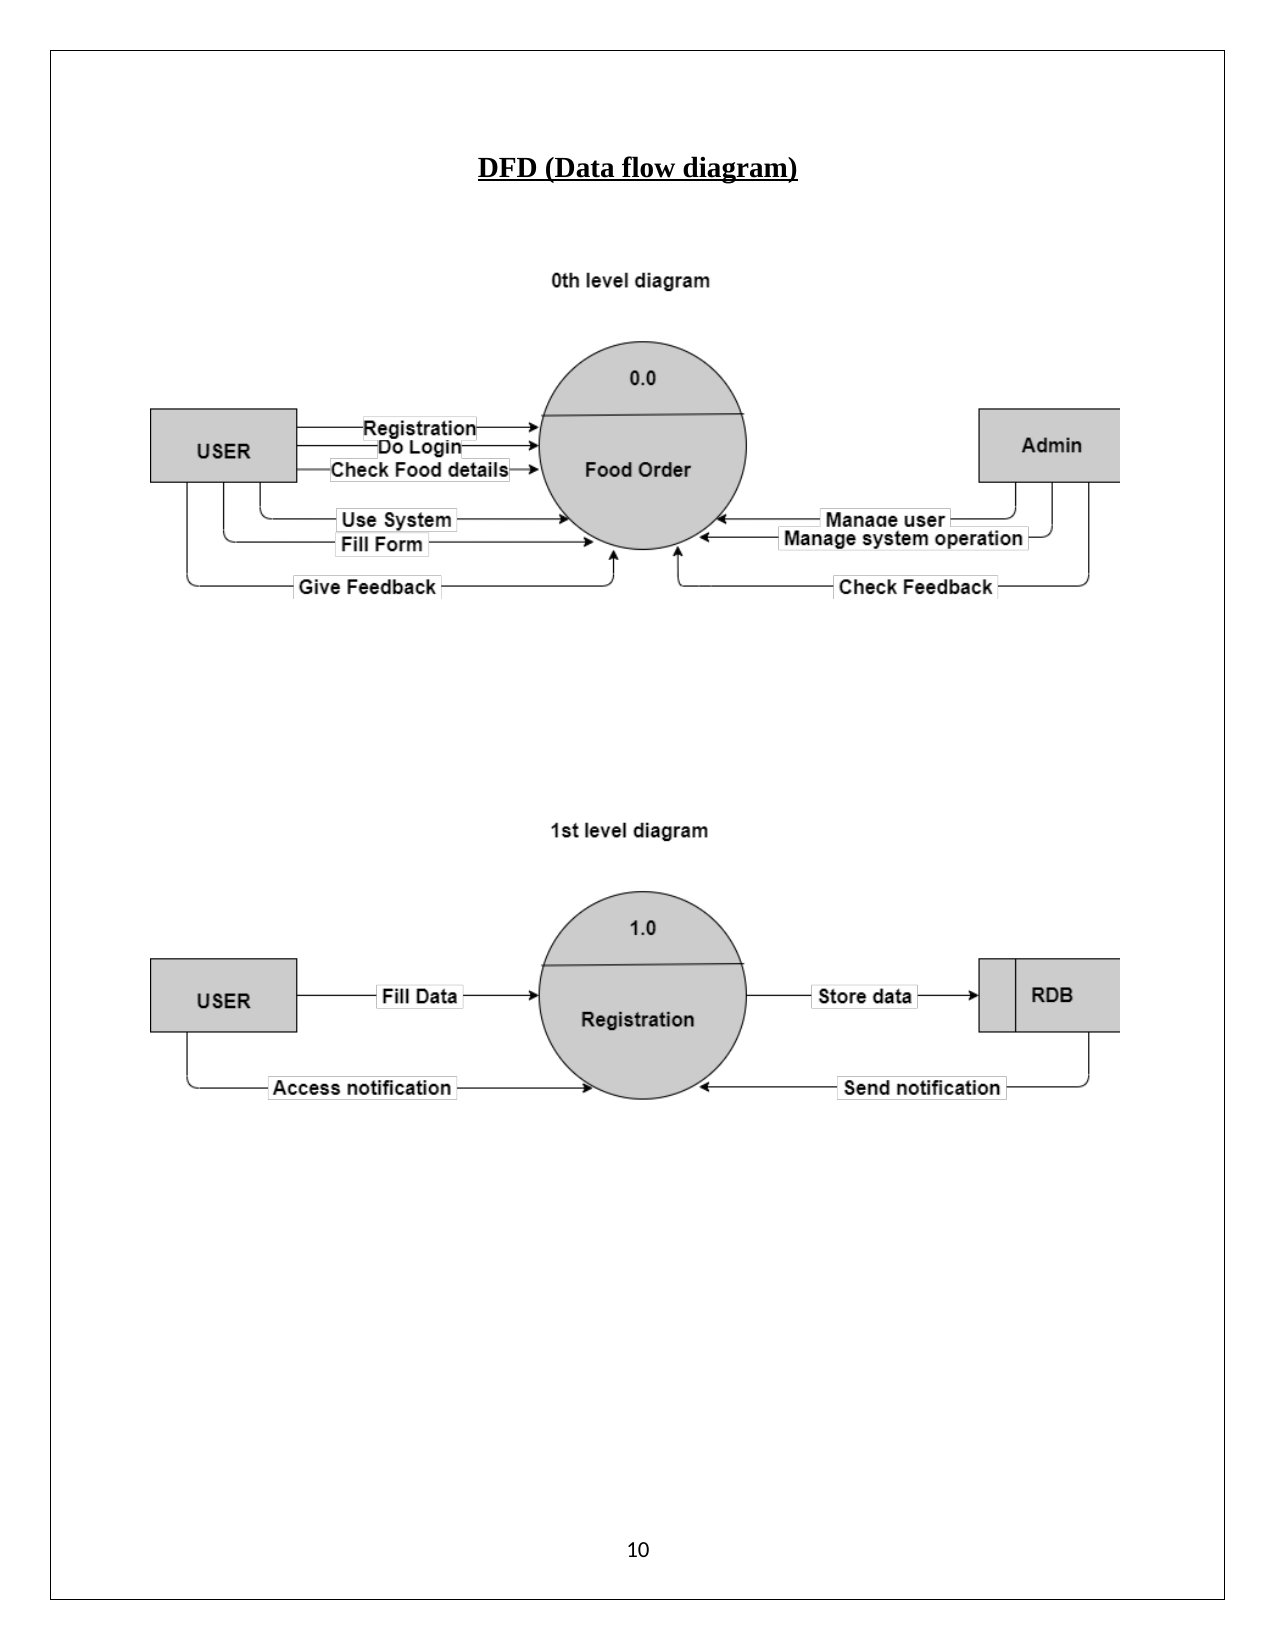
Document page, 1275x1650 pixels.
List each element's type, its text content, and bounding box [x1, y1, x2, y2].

text DFD (Data flow diagram) [150, 150, 1125, 183]
picture [150, 268, 1125, 599]
picture [150, 818, 1125, 1101]
